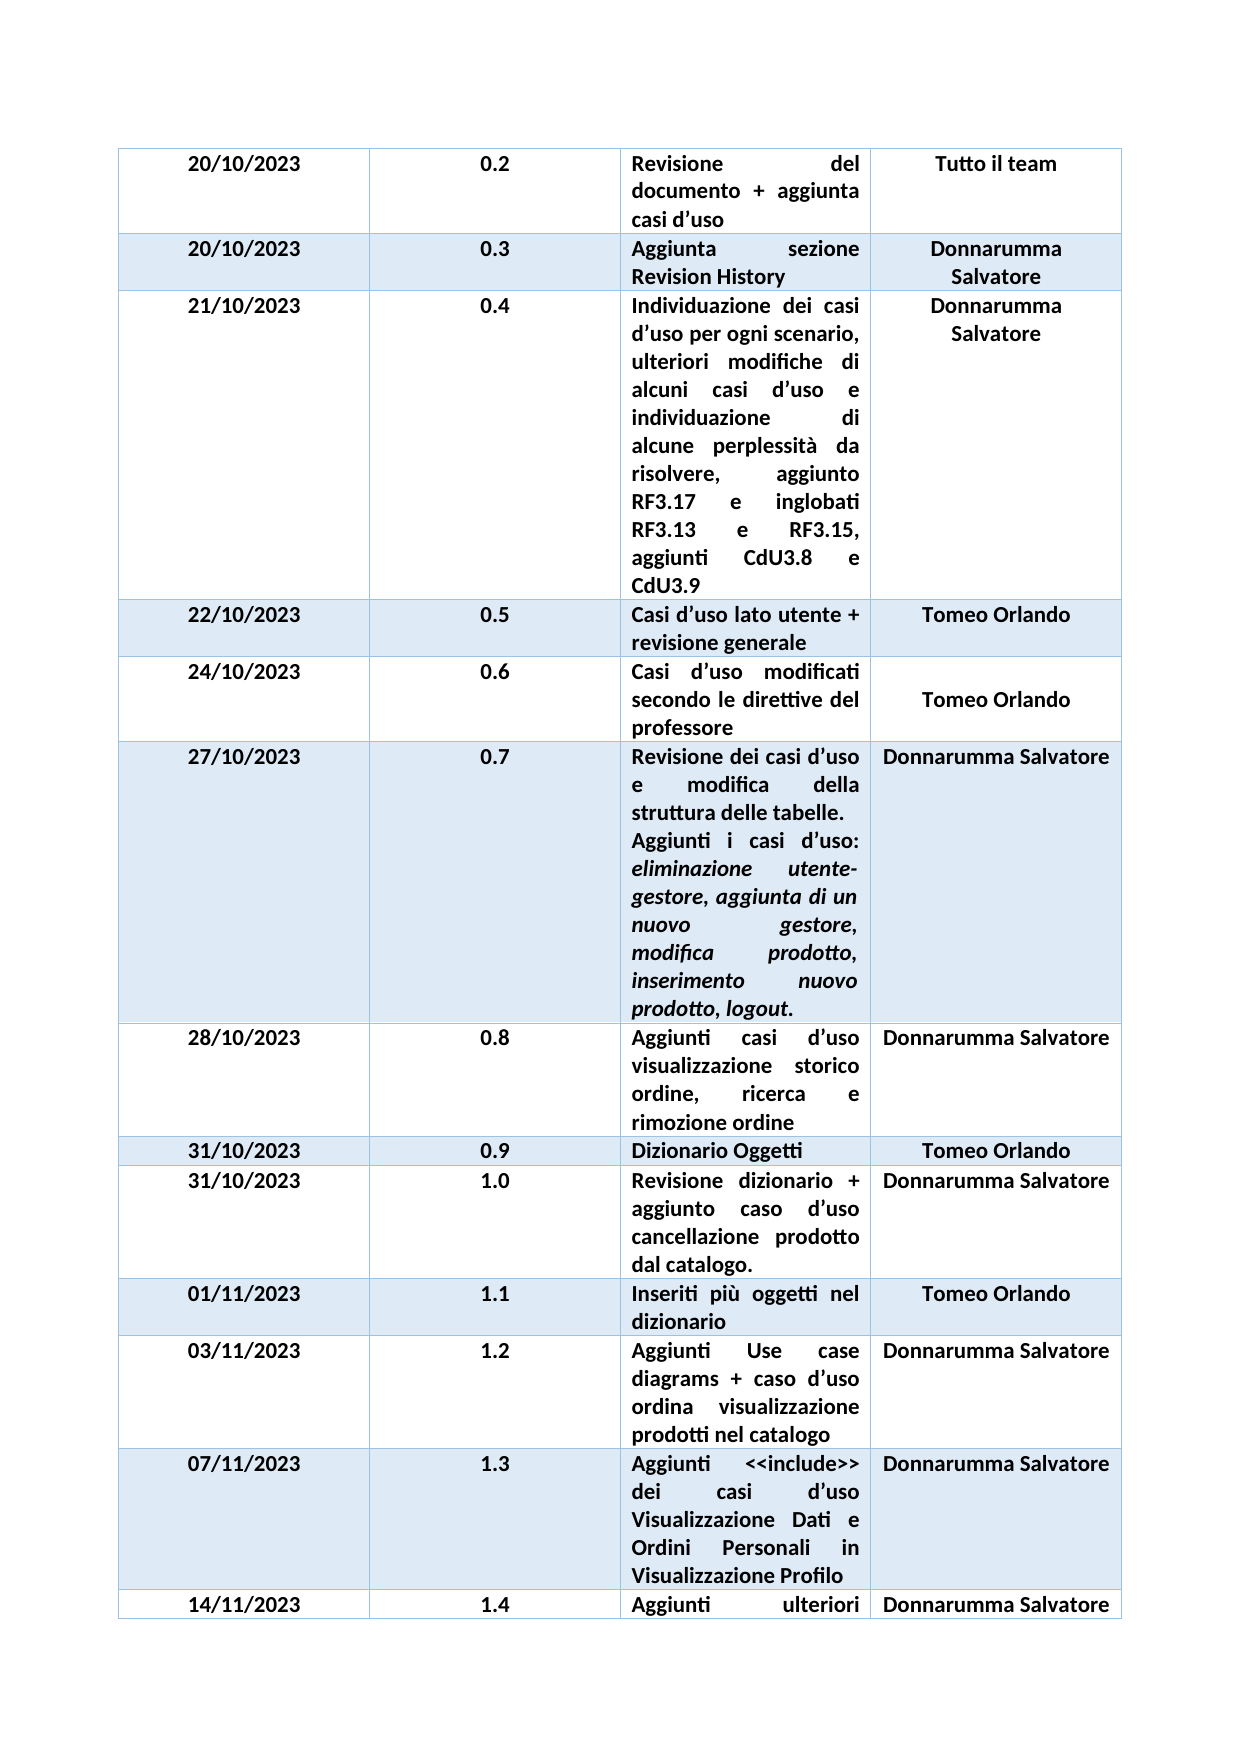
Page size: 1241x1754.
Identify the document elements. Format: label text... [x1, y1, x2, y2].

table_cell 31/10/2023 [119, 1137, 369, 1165]
table_cell Tomeo Orlando [871, 1279, 1121, 1335]
table_cell 0.4 [370, 291, 620, 599]
table_cell 31/10/2023 [119, 1166, 369, 1278]
table_cell Aggiunti Use case diagrams + caso d’uso ordina visualizzazione prodotti nel catalogo [621, 1336, 870, 1448]
table_cell 27/10/2023 [119, 742, 369, 1022]
table_cell Individuazione dei casi d’uso per ogni scenario, ulteriori modifiche di alcuni casi d’uso e individuazione di alcune perplessità da risolvere, aggiunto RF3.17 e inglobati RF3.13 e RF3.15, aggiunti CdU3.8 e CdU3.9 [621, 291, 870, 599]
table_cell 1.1 [370, 1279, 620, 1335]
table_cell Dizionario Oggetti [621, 1137, 870, 1165]
table_cell Donnarumma Salvatore [871, 291, 1121, 599]
table_cell Revisione dizionario + aggiunto caso d’uso cancellazione prodotto dal catalogo. [621, 1166, 870, 1278]
table_cell Donnarumma Salvatore [871, 1336, 1121, 1448]
table_cell Tutto il team [871, 149, 1121, 233]
table_cell 14/11/2023 [119, 1590, 369, 1618]
table_cell Donnarumma Salvatore [871, 1449, 1121, 1589]
table_cell Aggiunti casi d’uso visualizzazione storico ordine, ricerca e rimozione ordine [621, 1024, 870, 1136]
table_cell 1.0 [370, 1166, 620, 1278]
table_cell 21/10/2023 [119, 291, 369, 599]
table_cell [871, 1590, 1121, 1618]
table_cell 01/11/2023 [119, 1279, 369, 1335]
table_cell Donnarumma Salvatore [871, 234, 1121, 290]
table_cell Tomeo Orlando [871, 1137, 1121, 1165]
table_cell 1.3 [370, 1449, 620, 1589]
table_cell 07/11/2023 [119, 1449, 369, 1589]
table_cell 0.3 [370, 234, 620, 290]
table_cell 20/10/2023 [119, 149, 369, 233]
table_cell Casi d’uso modificati secondo le direttive del professore [621, 657, 870, 741]
table_cell Aggiunta sezione Revision History [621, 234, 870, 290]
table_cell 0.2 [370, 149, 620, 233]
table_cell 20/10/2023 [119, 234, 369, 290]
table_cell Donnarumma Salvatore [871, 1024, 1121, 1136]
table_cell Revisione dei casi d’uso e modifica della struttura delle tabelle. Aggiunti i casi d’uso: eliminazione utente-gestore, aggiunta di un nuovo gestore, modifica prodotto, inserimento nuovo prodotto, logout. [621, 742, 870, 1022]
table_cell Tomeo Orlando [871, 657, 1121, 741]
table_cell Tomeo Orlando [871, 600, 1121, 656]
table_cell Donnarumma Salvatore [871, 742, 1121, 1022]
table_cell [621, 1590, 870, 1618]
table_cell 1.4 [370, 1590, 620, 1618]
table_cell 0.5 [370, 600, 620, 656]
table_cell Casi d’uso lato utente + revisione generale [621, 600, 870, 656]
table_cell 03/11/2023 [119, 1336, 369, 1448]
table_cell 1.2 [370, 1336, 620, 1448]
table_cell Donnarumma Salvatore [871, 1166, 1121, 1278]
table_cell Revisione del documento + aggiunta casi d’uso [621, 149, 870, 233]
table_cell 22/10/2023 [119, 600, 369, 656]
table_cell 0.8 [370, 1024, 620, 1136]
table_cell 0.7 [370, 742, 620, 1022]
table_cell Aggiunti <<include>> dei casi d’uso Visualizzazione Dati e Ordini Personali in Visualizzazione Profilo [621, 1449, 870, 1589]
table_cell 0.6 [370, 657, 620, 741]
table_cell Inseriti più oggetti nel dizionario [621, 1279, 870, 1335]
table_cell 24/10/2023 [119, 657, 369, 741]
table_cell 0.9 [370, 1137, 620, 1165]
table_cell 28/10/2023 [119, 1024, 369, 1136]
